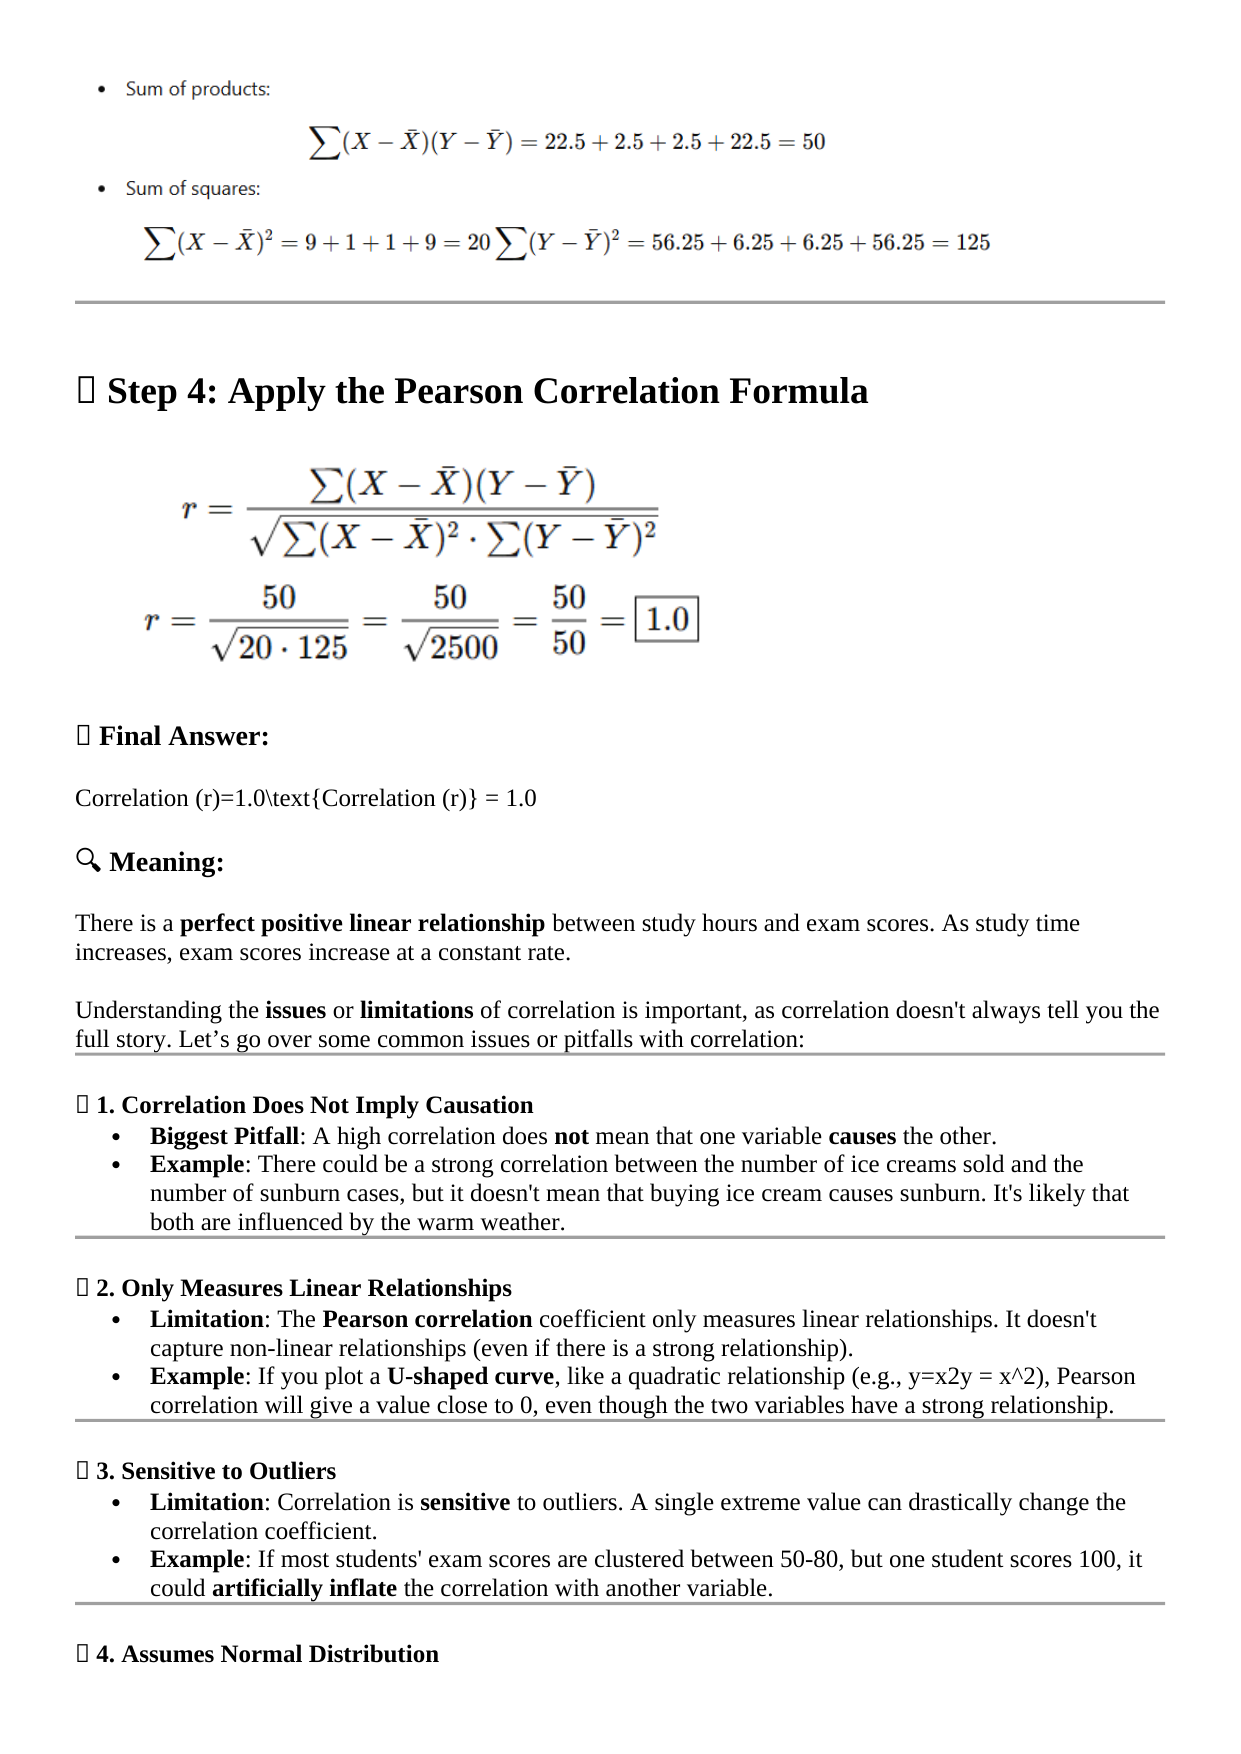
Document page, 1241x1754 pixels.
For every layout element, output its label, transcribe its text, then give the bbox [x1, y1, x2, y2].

text 🛑 1. Correlation Does Not Imply Causation [75, 1087, 1165, 1121]
text 🧮 Step 4: Apply the Pearson Correlation Formula [75, 364, 1165, 415]
text 🛑 2. Only Measures Linear Relationships [75, 1270, 1165, 1304]
text Correlation (r)=1.0\text{Correlation (r)} = 1.0 [75, 783, 1165, 812]
list Limitation: Correlation is sensitive to outliers. A single extreme value can drastically change the correlation coefficient. [112, 1487, 1165, 1544]
text Understanding the issues or limitations of correlation is important, as correlation doesn't always tell you the full story. Let’s go over some common issues or pitfalls with correlation: [75, 995, 1165, 1052]
text There is a perfect positive linear relationship between study hours and exam scores. As study time increases, exam scores increase at a constant rate. [75, 908, 1165, 966]
picture [75, 75, 1028, 300]
text 🔍 Meaning: [75, 841, 1165, 879]
list Limitation: The Pearson correlation coefficient only measures linear relationships. It doesn't capture non-linear relationships (even if there is a strong relationship). [112, 1304, 1165, 1361]
text 🛑 3. Sensitive to Outliers [75, 1453, 1165, 1487]
text ✅ Final Answer: [75, 716, 1165, 754]
list Biggest Pitfall: A high correlation does not mean that one variable causes the other. [112, 1121, 1165, 1149]
list Example: There could be a strong correlation between the number of ice creams sold and the number of sunburn cases, but it doesn't mean that buying ice cream causes sunburn. It's likely that both are influenced by the warm weather. [112, 1149, 1165, 1235]
list Example: If you plot a U-shaped curve, like a quadratic relationship (e.g., y=x2y = x^2), Pearson correlation will give a value close to 0, even though the two variables have a strong relationship. [112, 1361, 1165, 1418]
text 🛑 4. Assumes Normal Distribution [75, 1636, 1165, 1670]
list Example: If most students' exam scores are clustered between 50-80, but one student scores 100, it could artificially inflate the correlation with another variable. [112, 1544, 1165, 1601]
picture [75, 444, 765, 687]
